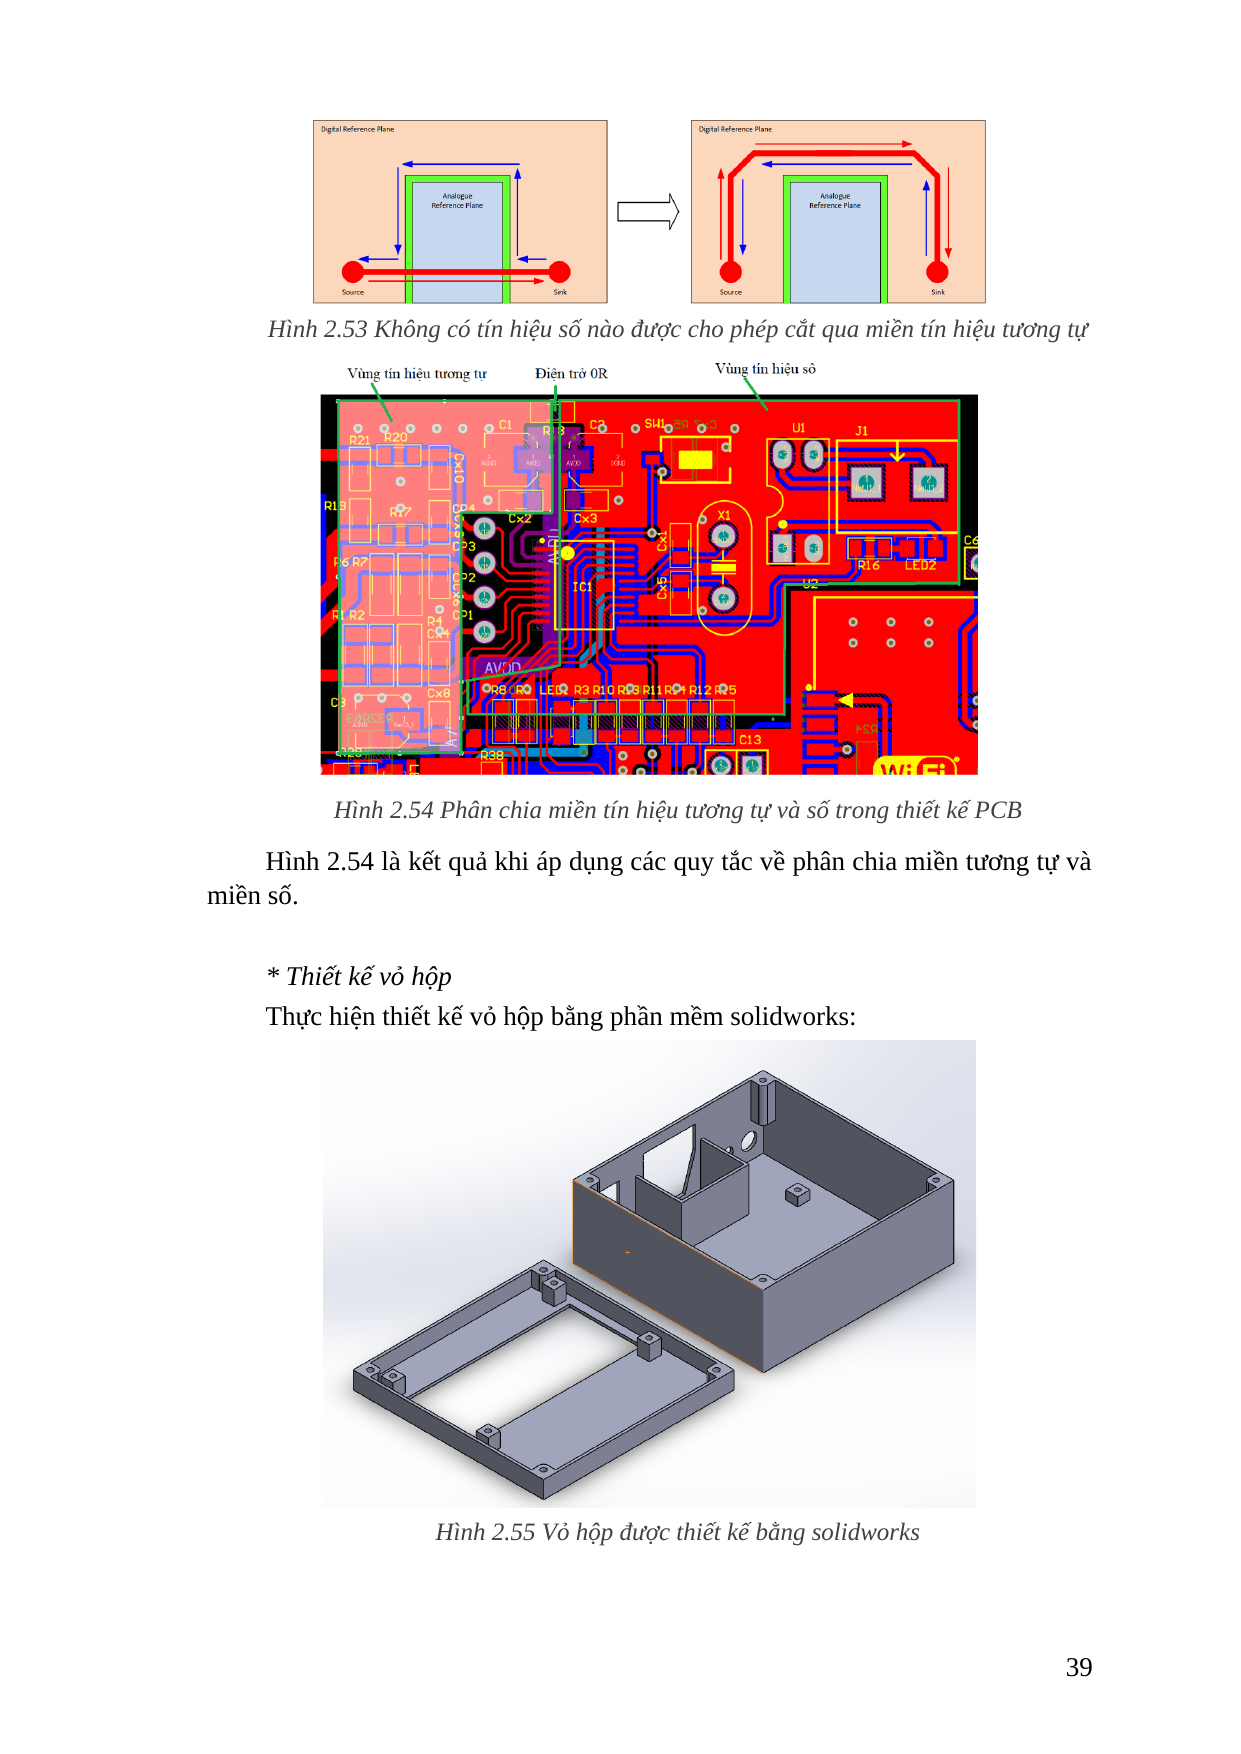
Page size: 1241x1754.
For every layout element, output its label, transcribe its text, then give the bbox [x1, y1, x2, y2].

picture [312, 363, 987, 786]
text Thực hiện thiết kế vỏ hộp bằng phần mềm solidworks: [207, 1000, 1092, 1031]
text * Thiết kế vỏ hộp [207, 960, 1092, 991]
picture [311, 118, 989, 305]
picture [323, 1040, 977, 1508]
